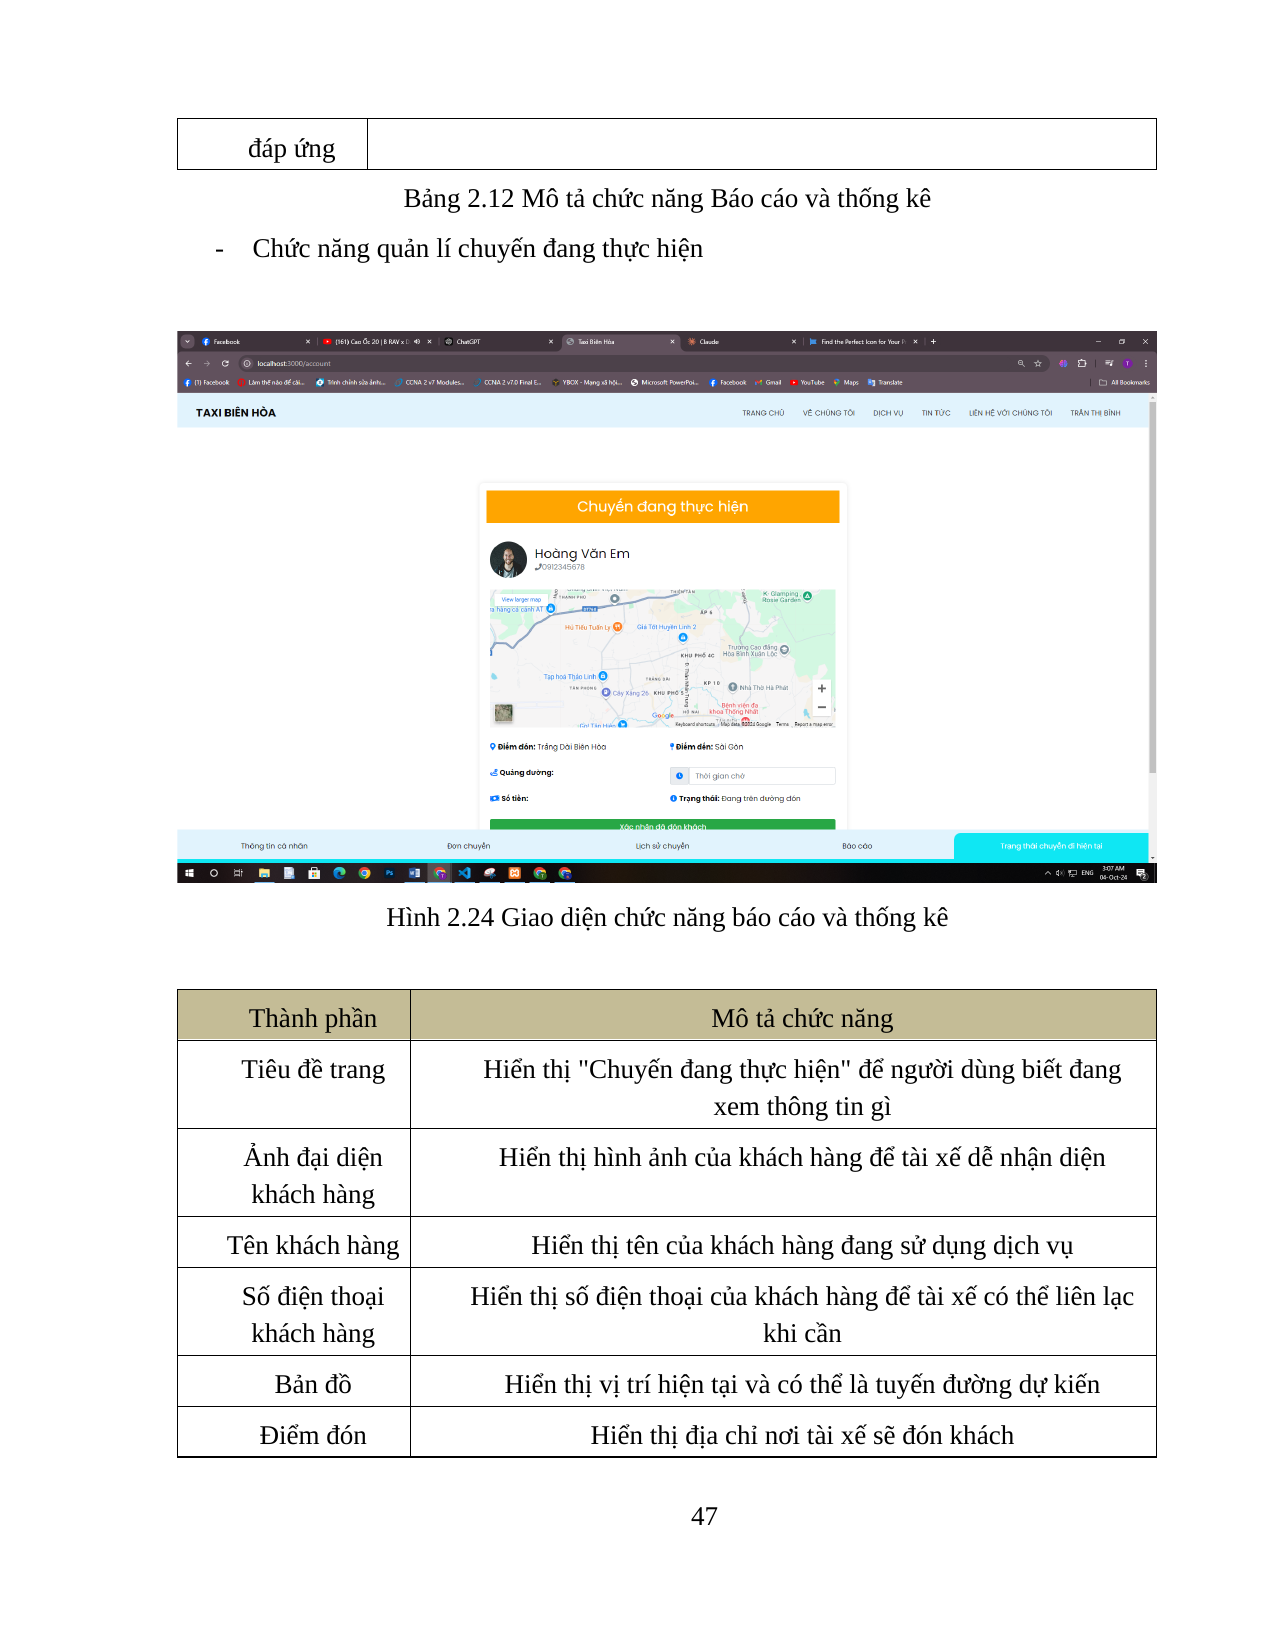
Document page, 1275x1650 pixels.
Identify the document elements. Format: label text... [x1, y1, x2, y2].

table_cell Tiêu đề trang [178, 1041, 410, 1128]
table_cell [368, 119, 1156, 169]
picture [177, 331, 1157, 883]
table_header Thành phần [178, 990, 410, 1039]
table_cell Tên khách hàng [178, 1217, 410, 1267]
table_cell Hiển thị hình ảnh của khách hàng để tài xế dễ nhận diện [411, 1129, 1156, 1216]
table_cell Hiển thị "Chuyến đang thực hiện" để người dùng biết đang xem thông tin gì [411, 1041, 1156, 1128]
table_cell Giao diện đáp ứng [178, 119, 367, 169]
table_header Mô tả chức năng [411, 990, 1156, 1039]
table_cell Hiển thị tên của khách hàng đang sử dụng dịch vụ [411, 1217, 1156, 1267]
table_cell Hiển thị địa chỉ nơi tài xế sẽ đón khách [411, 1407, 1156, 1456]
table_cell Hiển thị vị trí hiện tại và có thể là tuyến đường dự kiến [411, 1356, 1156, 1406]
text Bảng 2.12 Mô tả chức năng Báo cáo và thống kê [177, 182, 1157, 214]
table_cell Hiển thị số điện thoại của khách hàng để tài xế có thể liên lạc khi cần [411, 1268, 1156, 1355]
table_cell Ảnh đại diện khách hàng [178, 1129, 410, 1216]
table_cell Số điện thoại khách hàng [178, 1268, 410, 1355]
table_cell Điểm đón [178, 1407, 410, 1456]
text Hình 2.24 Giao diện chức năng báo cáo và thống kê [177, 902, 1157, 933]
list Chức năng quản lí chuyến đang thực hiện [215, 232, 1157, 263]
table_cell Bản đồ [178, 1356, 410, 1406]
